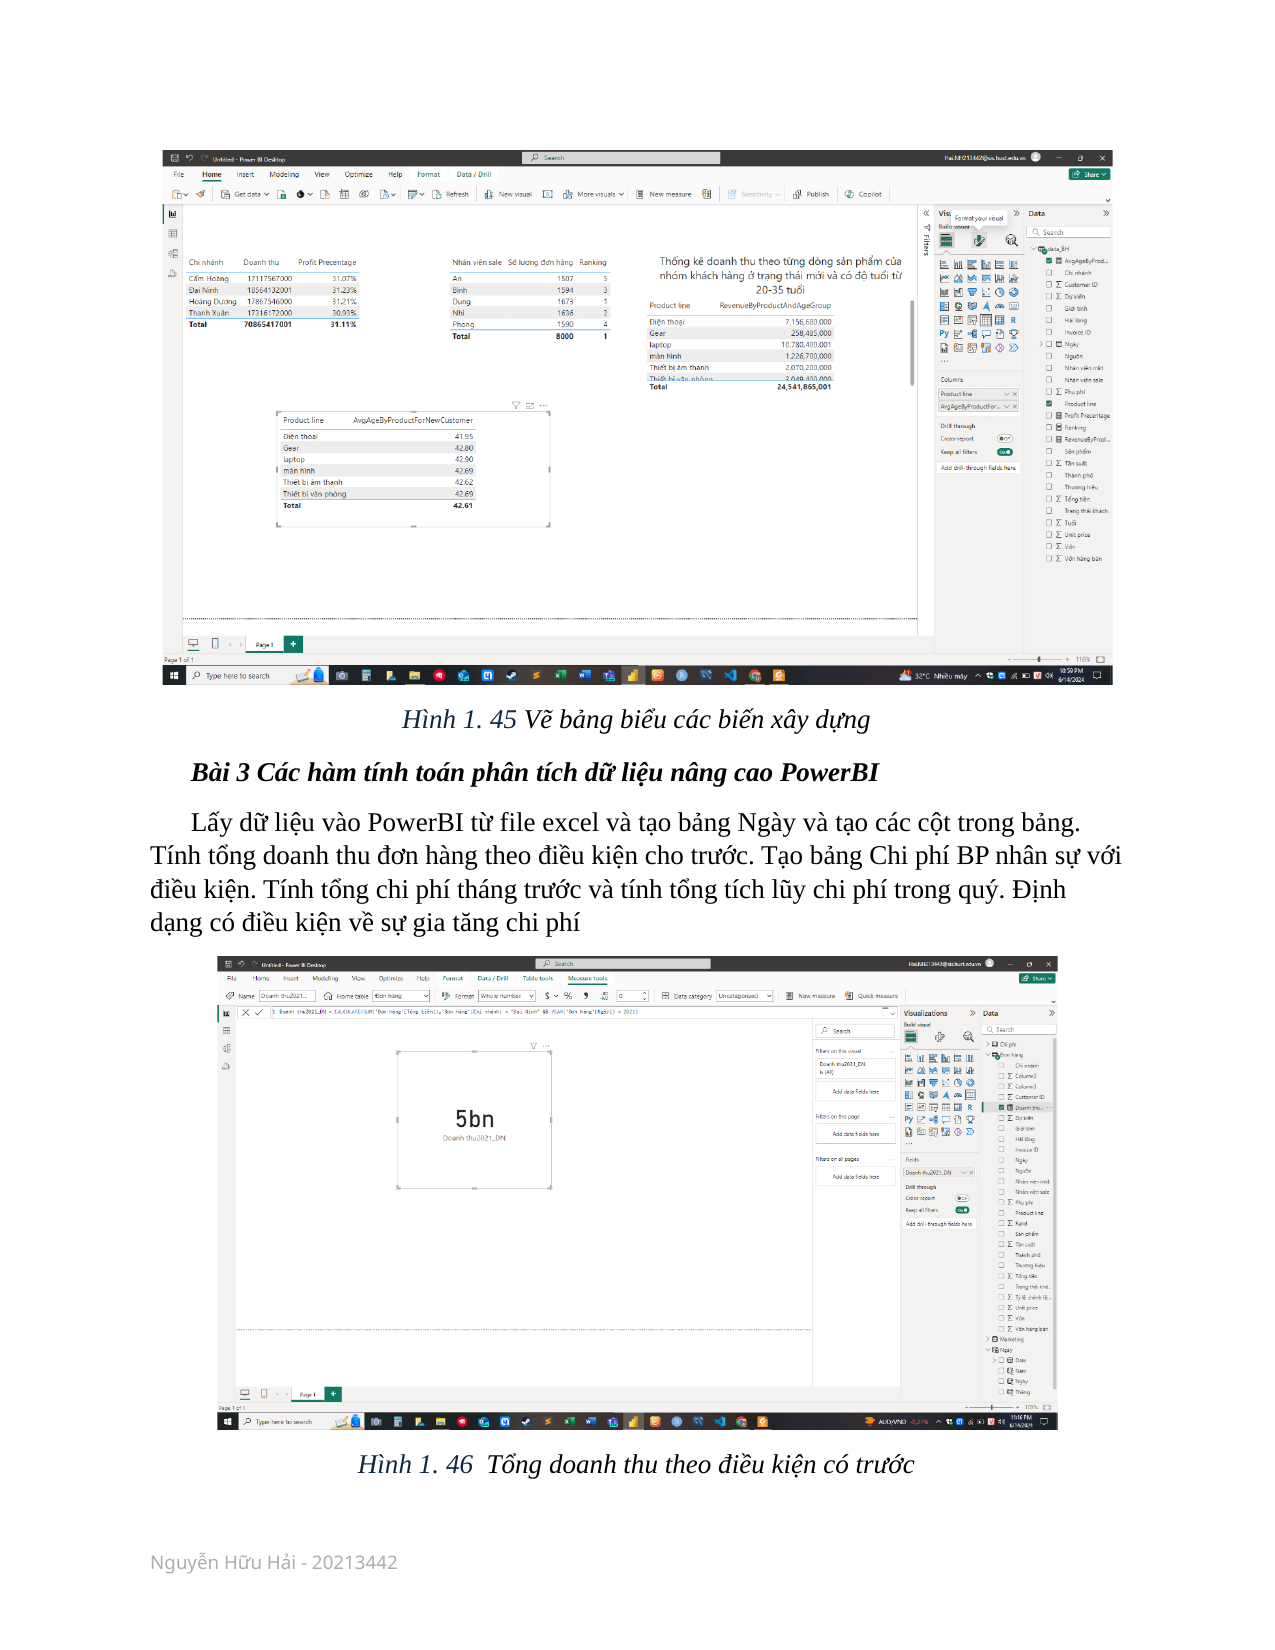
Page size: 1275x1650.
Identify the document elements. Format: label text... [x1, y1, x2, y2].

text Lấy dữ liệu vào PowerBI từ file excel và tạo bảng Ngày và tạo các cột trong bảng. Tính tổng doanh thu đơn hàng theo điều kiện cho trước. Tạo bảng Chi phí BP nhân sự với điều kiện. Tính tổng chi phí tháng trước và tính tổng tích lũy chi phí trong quý. Định dạng có điều kiện về sự gia tăng chi phí [150, 806, 1125, 938]
picture [162, 150, 1113, 685]
text Hình 1. 46 Tổng doanh thu theo điều kiện có trước [150, 1449, 1125, 1480]
text Bài 3 Các hàm tính toán phân tích dữ liệu nâng cao PowerBI [150, 756, 1125, 787]
text Hình 1. 45 Vẽ bảng biểu các biến xây dựng [150, 704, 1125, 735]
picture [217, 956, 1058, 1430]
